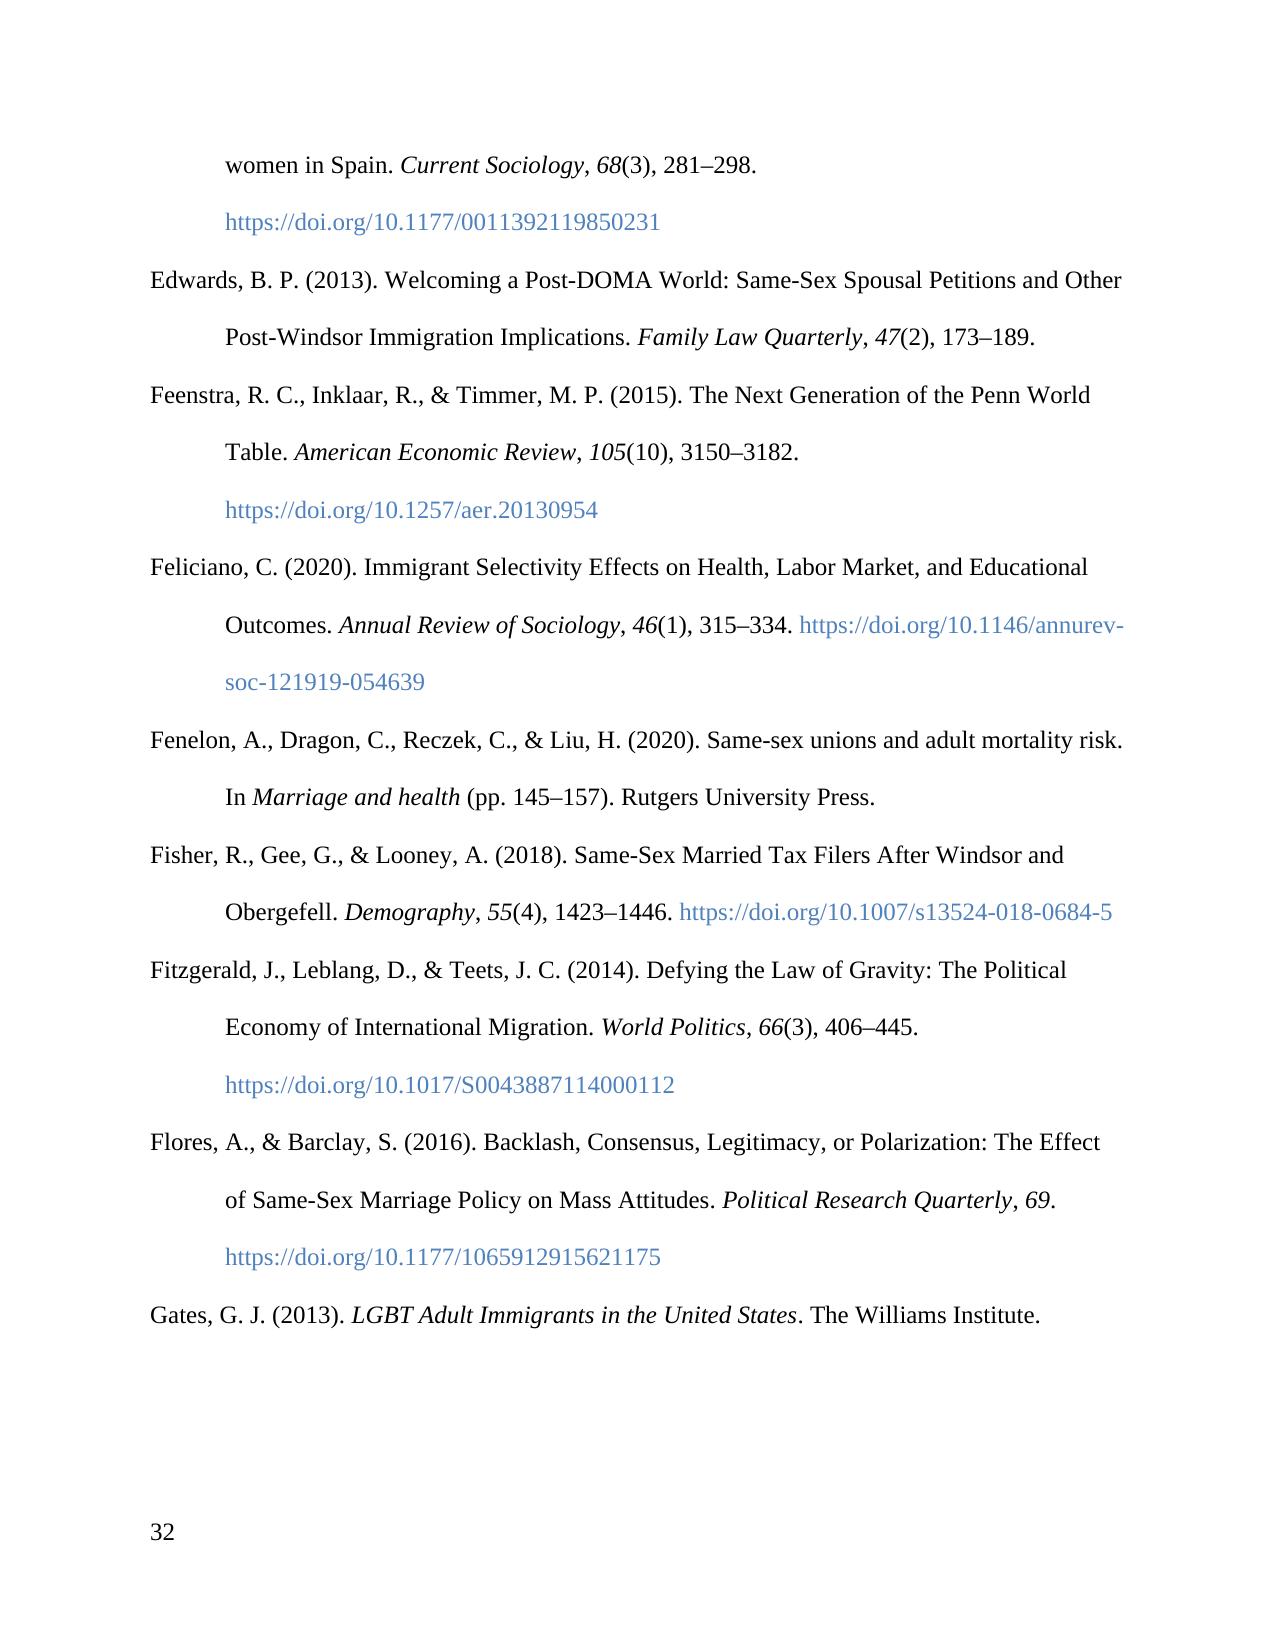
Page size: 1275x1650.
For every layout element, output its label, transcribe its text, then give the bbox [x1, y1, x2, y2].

text Feliciano, C. (2020). Immigrant Selectivity Effects on Health, Labor Market, and Educational Outcomes. Annual Review of Sociology, 46(1), 315–334. https://doi.org/10.1146/annurev-soc-121919-054639 [150, 552, 1125, 696]
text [150, 150, 1125, 236]
text Edwards, B. P. (2013). Welcoming a Post-DOMA World: Same-Sex Spousal Petitions and Other Post-Windsor Immigration Implications. Family Law Quarterly, 47(2), 173–189. [150, 265, 1125, 351]
text Fenelon, A., Dragon, C., Reczek, C., & Liu, H. (2020). Same-sex unions and adult mortality risk. In Marriage and health (pp. 145–157). Rutgers University Press. [150, 725, 1125, 811]
text Gates, G. J. (2013). LGBT Adult Immigrants in the United States. The Williams Institute. [150, 1300, 1125, 1329]
text Fisher, R., Gee, G., & Looney, A. (2018). Same-Sex Married Tax Filers After Windsor and Obergefell. Demography, 55(4), 1423–1446. https://doi.org/10.1007/s13524-018-0684-5 [150, 840, 1125, 926]
text Fitzgerald, J., Leblang, D., & Teets, J. C. (2014). Defying the Law of Gravity: The Political Economy of International Migration. World Politics, 66(3), 406–445. https://doi.org/10.1017/S0043887114000112 [150, 955, 1125, 1099]
text Flores, A., & Barclay, S. (2016). Backlash, Consensus, Legitimacy, or Polarization: The Effect of Same-Sex Marriage Policy on Mass Attitudes. Political Research Quarterly, 69. https://doi.org/10.1177/1065912915621175 [150, 1127, 1125, 1271]
text Feenstra, R. C., Inklaar, R., & Timmer, M. P. (2015). The Next Generation of the Penn World Table. American Economic Review, 105(10), 3150–3182. https://doi.org/10.1257/aer.20130954 [150, 380, 1125, 524]
